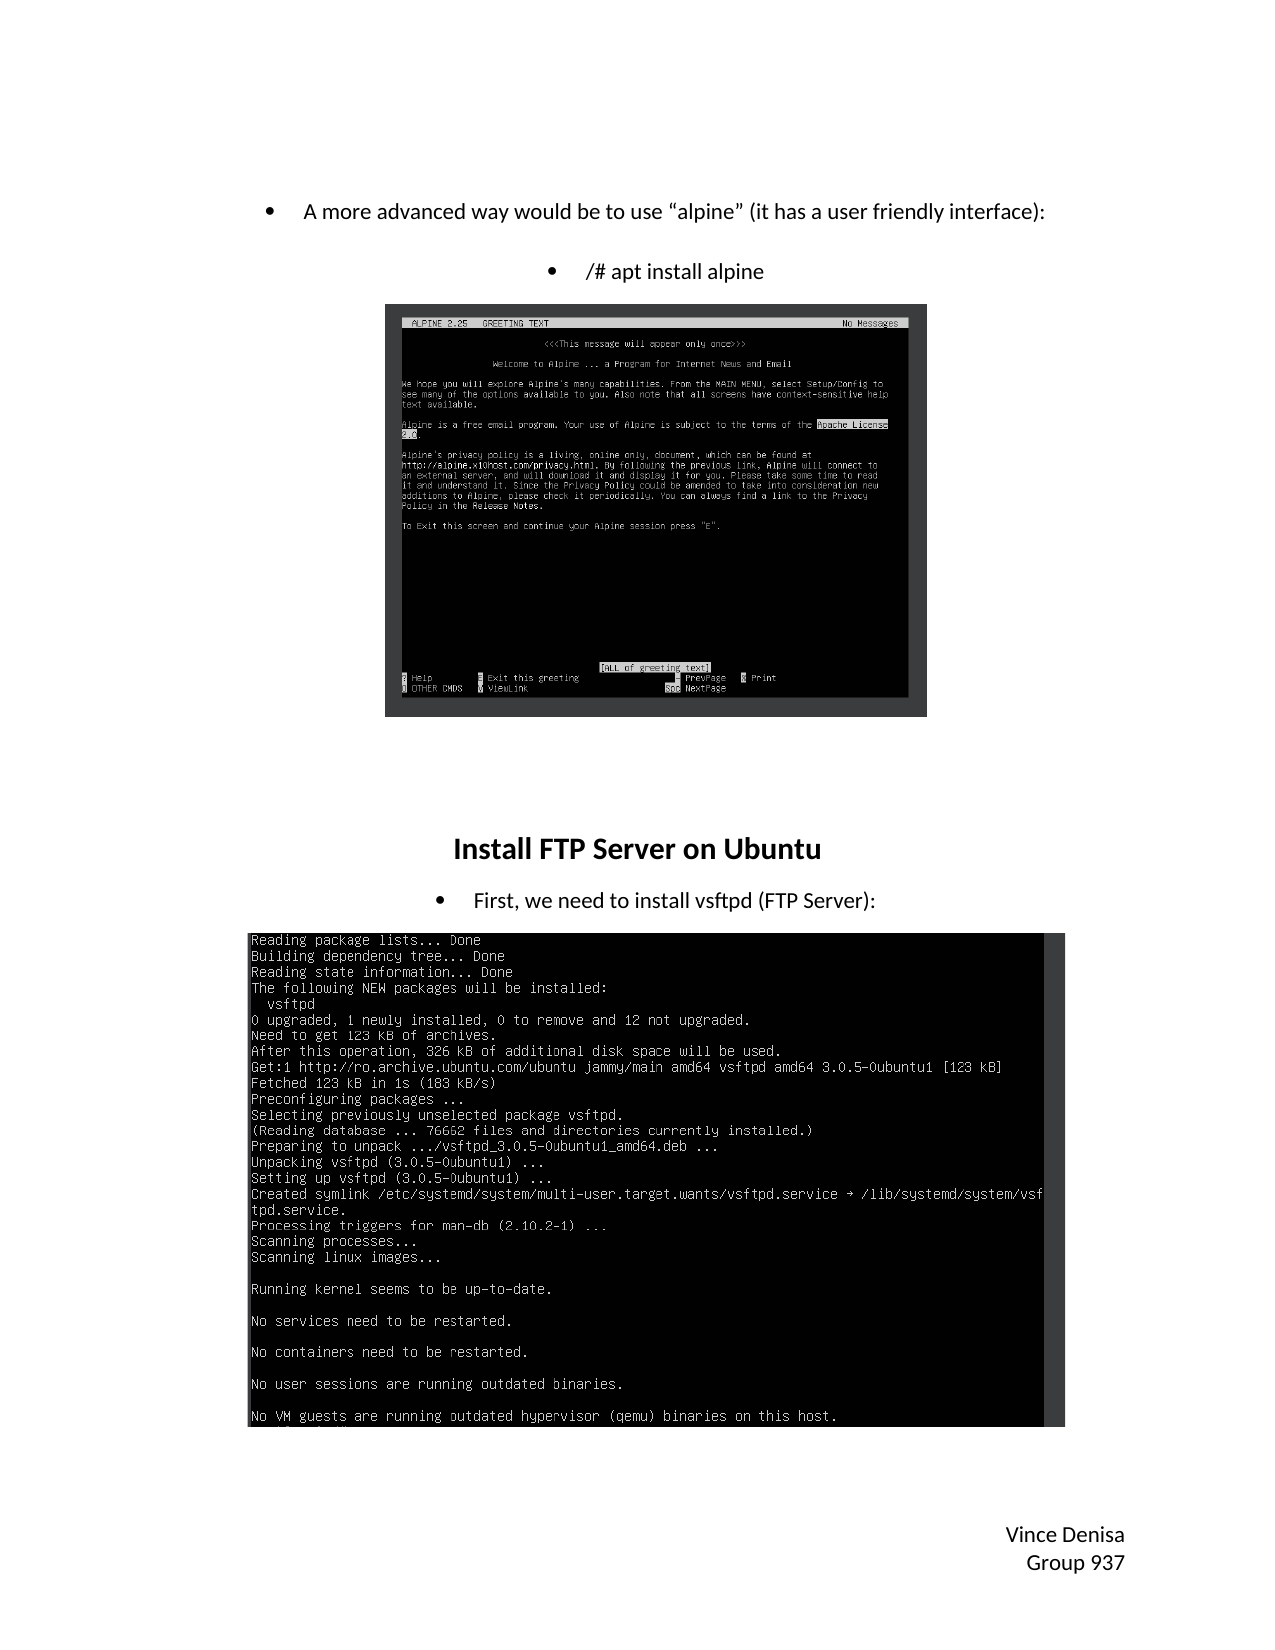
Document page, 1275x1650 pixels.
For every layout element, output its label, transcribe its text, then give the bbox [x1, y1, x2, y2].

picture [385, 304, 927, 717]
list A more advanced way would be to use “alpine” (it has a user friendly interface): [187, 197, 1125, 225]
text Install FTP Server on Ubuntu [150, 829, 1125, 867]
list /# apt install alpine [187, 257, 1125, 285]
list First, we need to install vsftpd (FTP Server): [187, 887, 1125, 915]
picture [247, 933, 1066, 1427]
